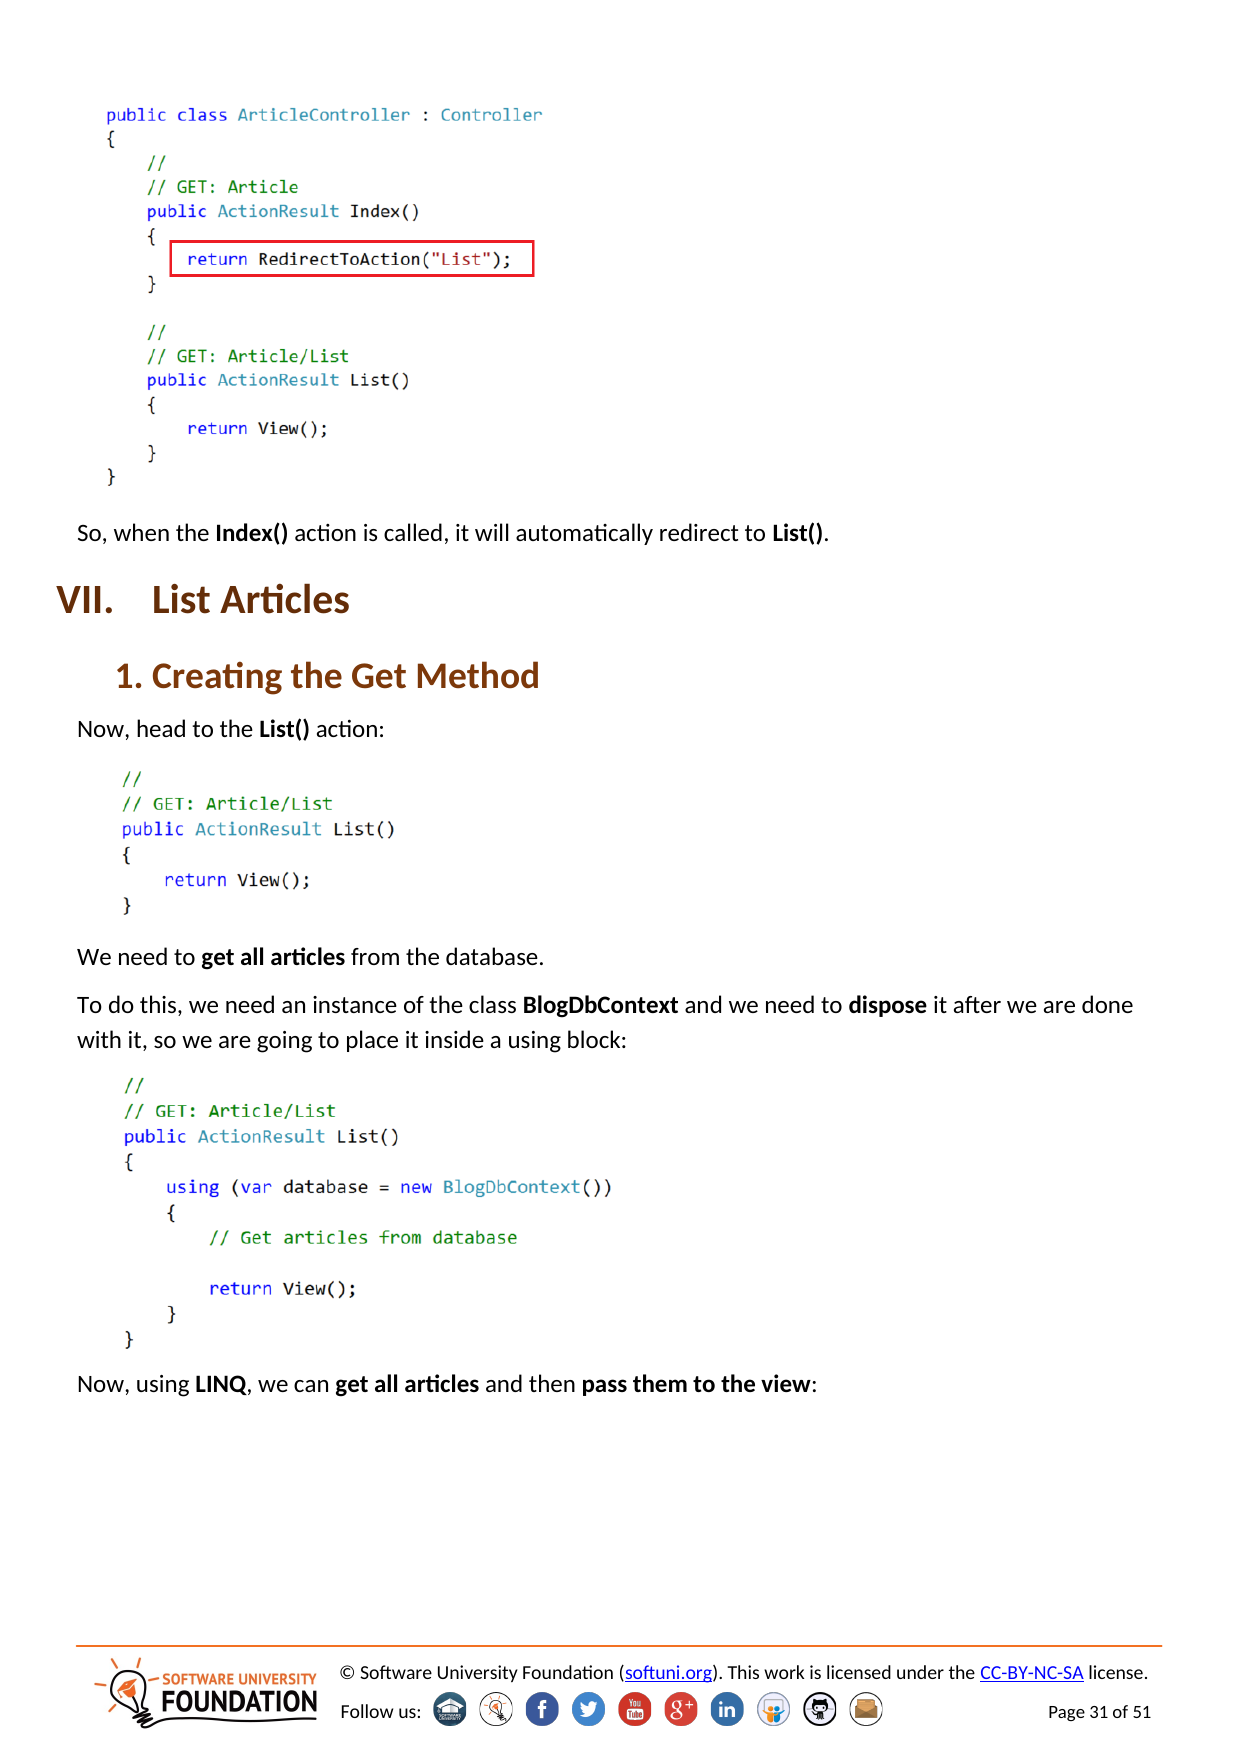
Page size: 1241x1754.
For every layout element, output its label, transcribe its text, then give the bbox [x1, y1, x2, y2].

picture [803, 1692, 837, 1726]
picture [664, 1692, 698, 1726]
subtitle List Articles [114, 573, 1163, 624]
picture [433, 1692, 467, 1726]
picture [76, 95, 832, 501]
picture [710, 1692, 744, 1726]
picture [572, 1692, 605, 1726]
text Now, using LINQ, we can get all articles and then pass them to the view: [77, 1368, 1163, 1399]
picture [93, 1656, 317, 1729]
picture [618, 1692, 652, 1726]
text We need to get all articles from the database. [77, 941, 1163, 972]
picture [76, 761, 519, 925]
picture [479, 1692, 513, 1726]
picture [757, 1692, 790, 1726]
text So, when the Index() action is called, it will automatically redirect to List(). [77, 517, 1163, 548]
text Now, head to the List() action: [77, 713, 1163, 744]
subtitle Creating the Get Method [114, 652, 1163, 698]
picture [849, 1692, 883, 1726]
picture [76, 1071, 779, 1352]
picture [525, 1692, 559, 1726]
text To do this, we need an instance of the class BlogDbContext and we need to dispose it after we are done with it, so we are going to place it inside a using block: [77, 989, 1163, 1054]
